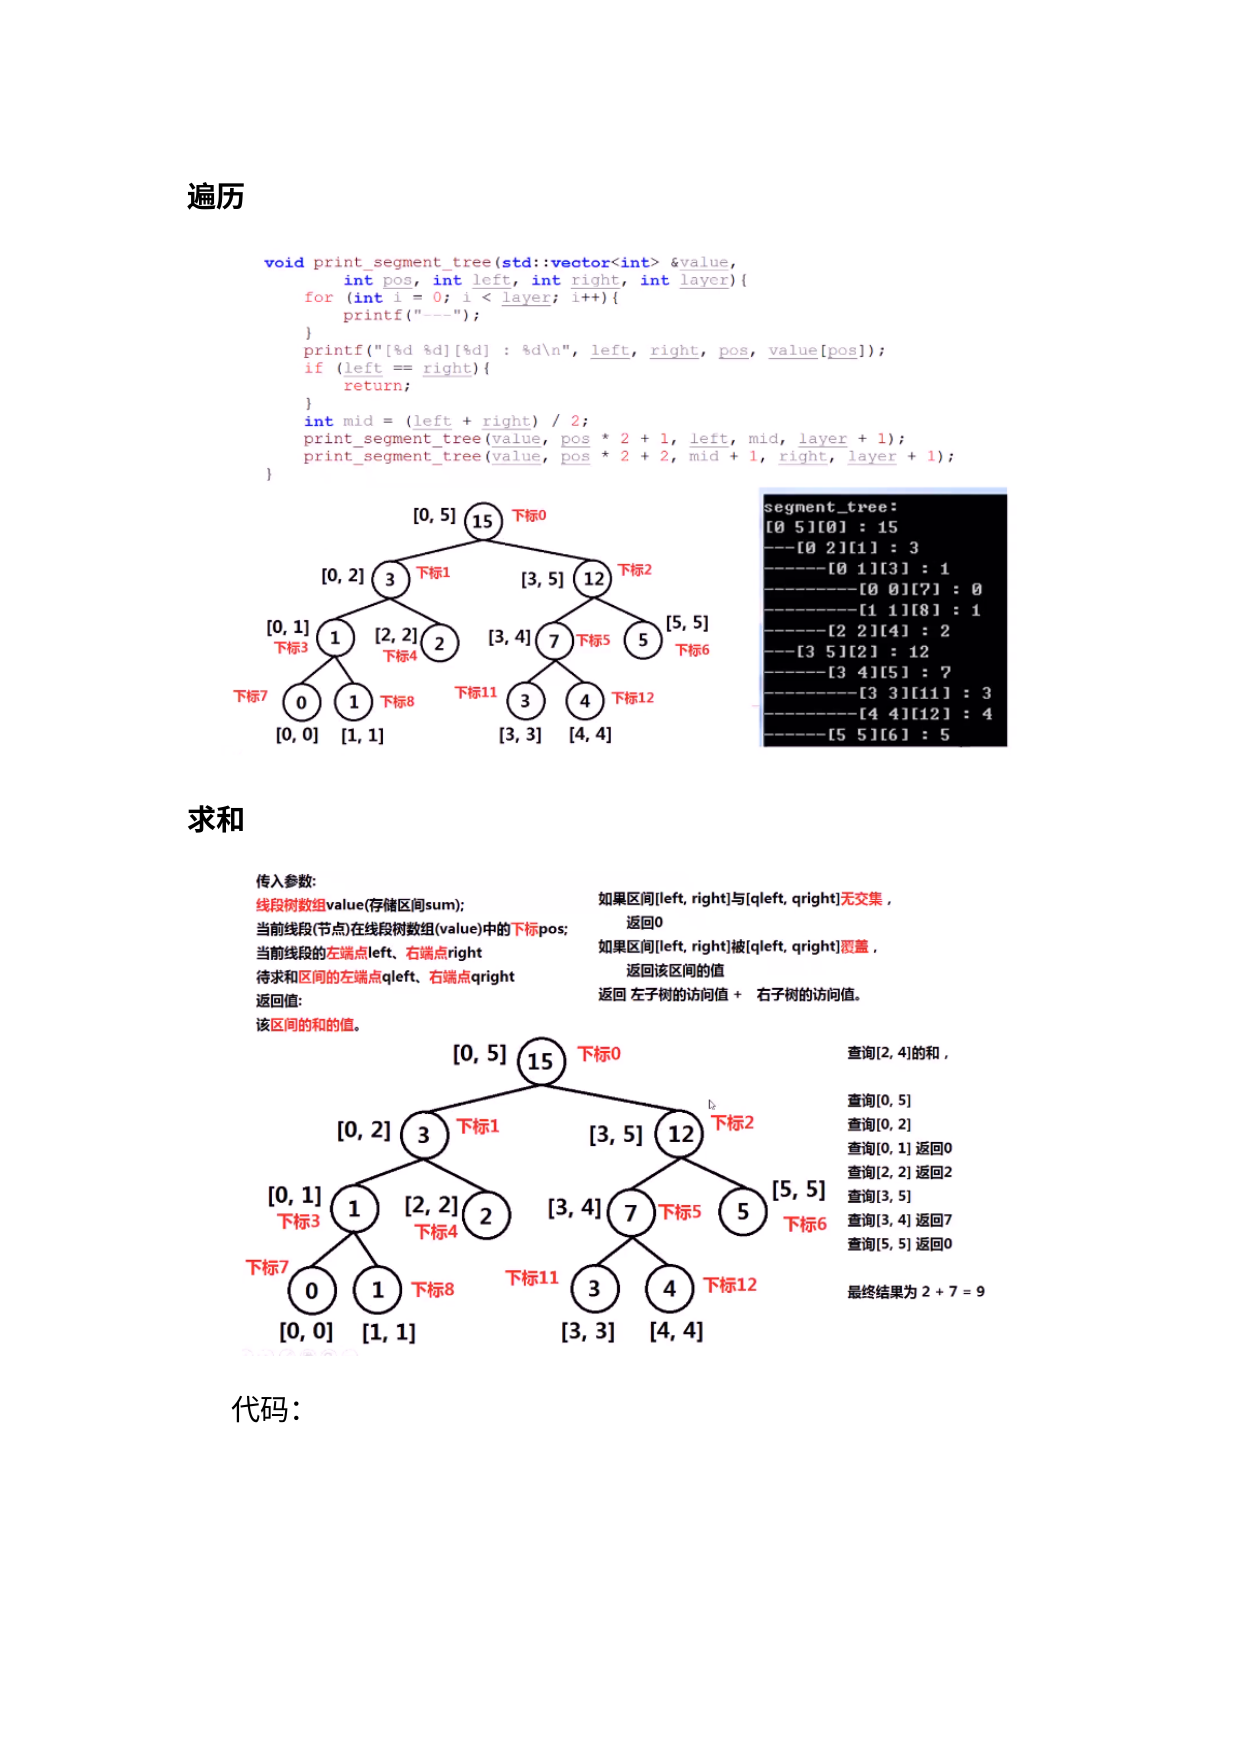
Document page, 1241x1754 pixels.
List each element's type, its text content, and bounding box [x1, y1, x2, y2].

picture [241, 871, 999, 1356]
subtitle 求和 [187, 785, 1053, 850]
text 代码： [187, 1375, 1053, 1440]
subtitle 遍历 [187, 162, 1053, 227]
picture [220, 248, 1020, 756]
